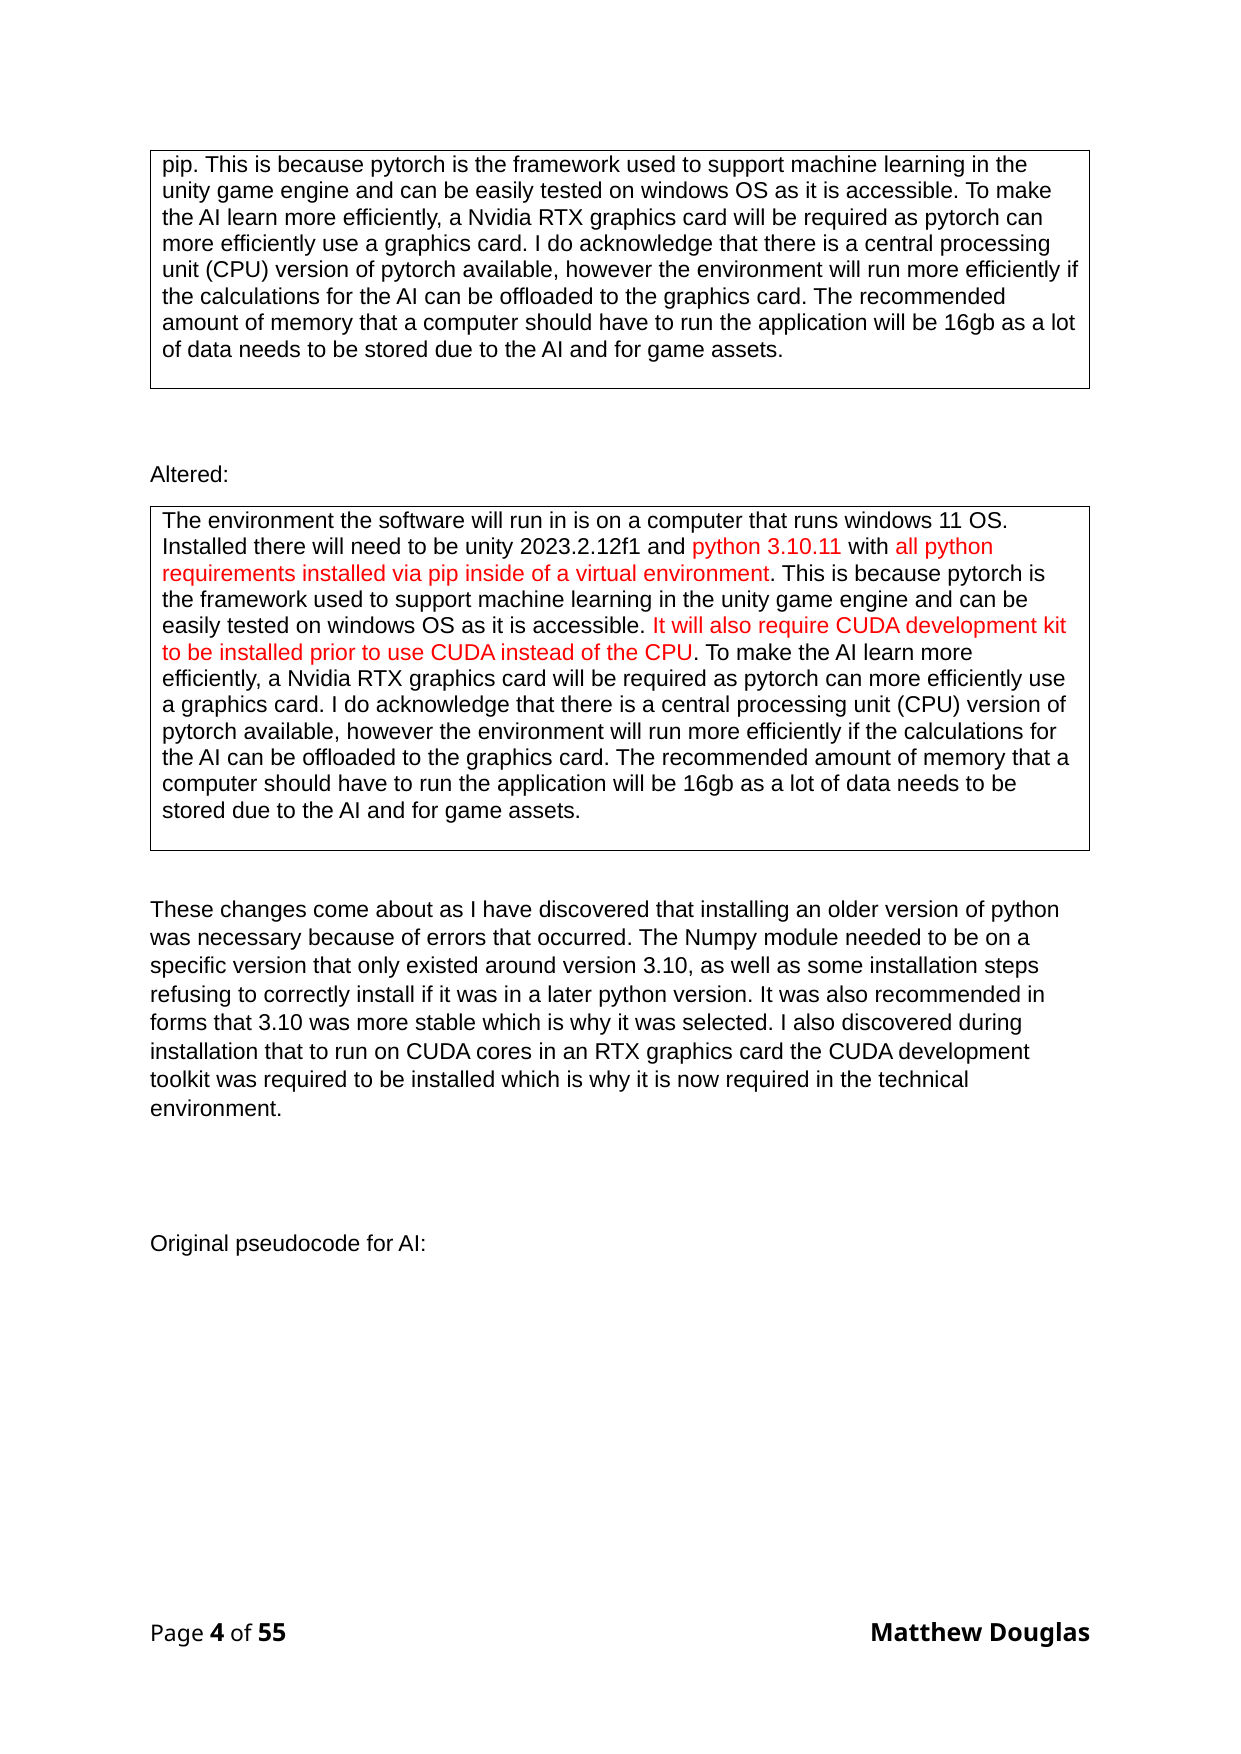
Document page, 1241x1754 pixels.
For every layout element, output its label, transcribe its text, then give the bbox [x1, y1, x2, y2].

text Original pseudocode for AI: [150, 1230, 1090, 1256]
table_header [151, 151, 1089, 388]
text Altered: [150, 461, 1090, 487]
table_header The environment the software will run in is on a computer that runs windows 11 OS. Installed there will need to be unity 2023.2.12f1 and python 3.10.11 with all python requirements installed via pip inside of a virtual environment. This is because pytorch is the framework used to support machine learning in the unity game engine and can be easily tested on windows OS as it is accessible. It will also require CUDA development kit to be installed prior to use CUDA instead of the CPU. To make the AI learn more efficiently, a Nvidia RTX graphics card will be required as pytorch can more efficiently use a graphics card. I do acknowledge that there is a central processing unit (CPU) version of pytorch available, however the environment will run more efficiently if the calculations for the AI can be offloaded to the graphics card. The recommended amount of memory that a computer should have to run the application will be 16gb as a lot of data needs to be stored due to the AI and for game assets. [151, 507, 1089, 849]
text These changes come about as I have discovered that installing an older version of python was necessary because of errors that occurred. The Numpy module needed to be on a specific version that only existed around version 3.10, as well as some installation steps refusing to correctly install if it was in a later python version. It was also recommended in forms that 3.10 was more stable which is why it was selected. I also discovered during installation that to run on CUDA cores in an RTX graphics card the CUDA development toolkit was required to be installed which is why it is now required in the technical environment. [150, 896, 1090, 1121]
